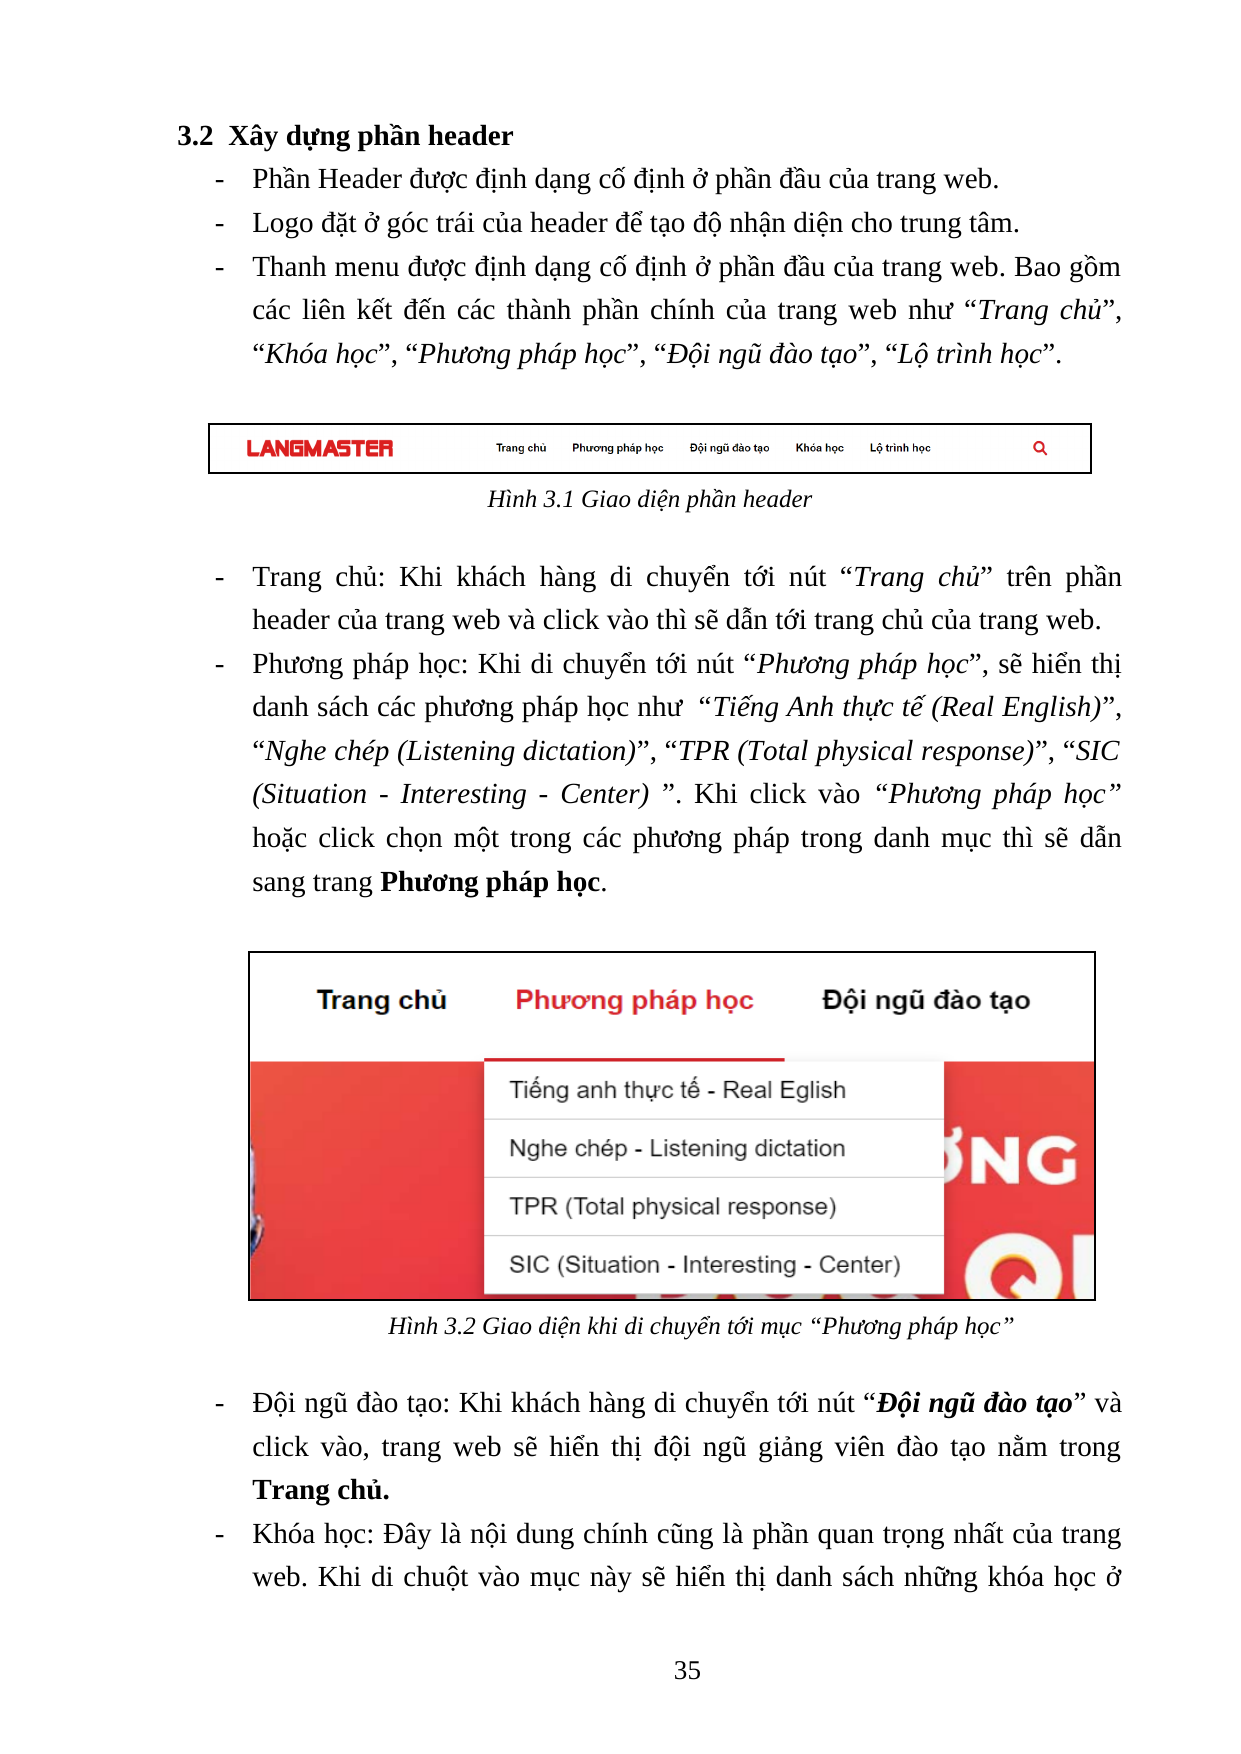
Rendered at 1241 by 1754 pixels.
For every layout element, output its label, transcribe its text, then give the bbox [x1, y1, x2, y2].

list Phương pháp học: Khi di chuyển tới nút “Phương pháp học”, sẽ hiển thị danh sách các phương pháp học như “Tiếng Anh thực tế (Real English)”, “Nghe chép (Listening dictation)”, “TPR (Total physical response)”, “SIC (Situation - Interesting - Center) ”. Khi click vào “Phương pháp học” hoặc click chọn một trong các phương pháp trong danh mục thì sẽ dẫn sang trang Phương pháp học. [214, 646, 1122, 897]
picture [250, 953, 1094, 1299]
picture [210, 425, 1090, 472]
text Hình 3.1 Giao diện phần header [177, 484, 1122, 513]
subtitle 3.2 Xây dựng phần header [177, 118, 1122, 152]
text Hình 3.2 Giao diện khi di chuyển tới mục “Phương pháp học” [280, 1311, 1122, 1339]
list Đội ngũ đào tạo: Khi khách hàng di chuyển tới nút “Đội ngũ đào tạo” và click vào, trang web sẽ hiển thị đội ngũ giảng viên đào tạo nằm trong Trang chủ. [214, 1385, 1122, 1506]
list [214, 1516, 1122, 1593]
list Phần Header được định dạng cố định ở phần đầu của trang web. [214, 162, 1122, 195]
list Thanh menu được định dạng cố định ở phần đầu của trang web. Bao gồm các liên kết đến các thành phần chính của trang web như “Trang chủ”, “Khóa học”, “Phương pháp học”, “Đội ngũ đào tạo”, “Lộ trình học”. [214, 249, 1122, 369]
list Trang chủ: Khi khách hàng di chuyển tới nút “Trang chủ” trên phần header của trang web và click vào thì sẽ dẫn tới trang chủ của trang web. [214, 559, 1122, 636]
list Logo đặt ở góc trái của header để tạo độ nhận diện cho trung tâm. [214, 205, 1122, 239]
